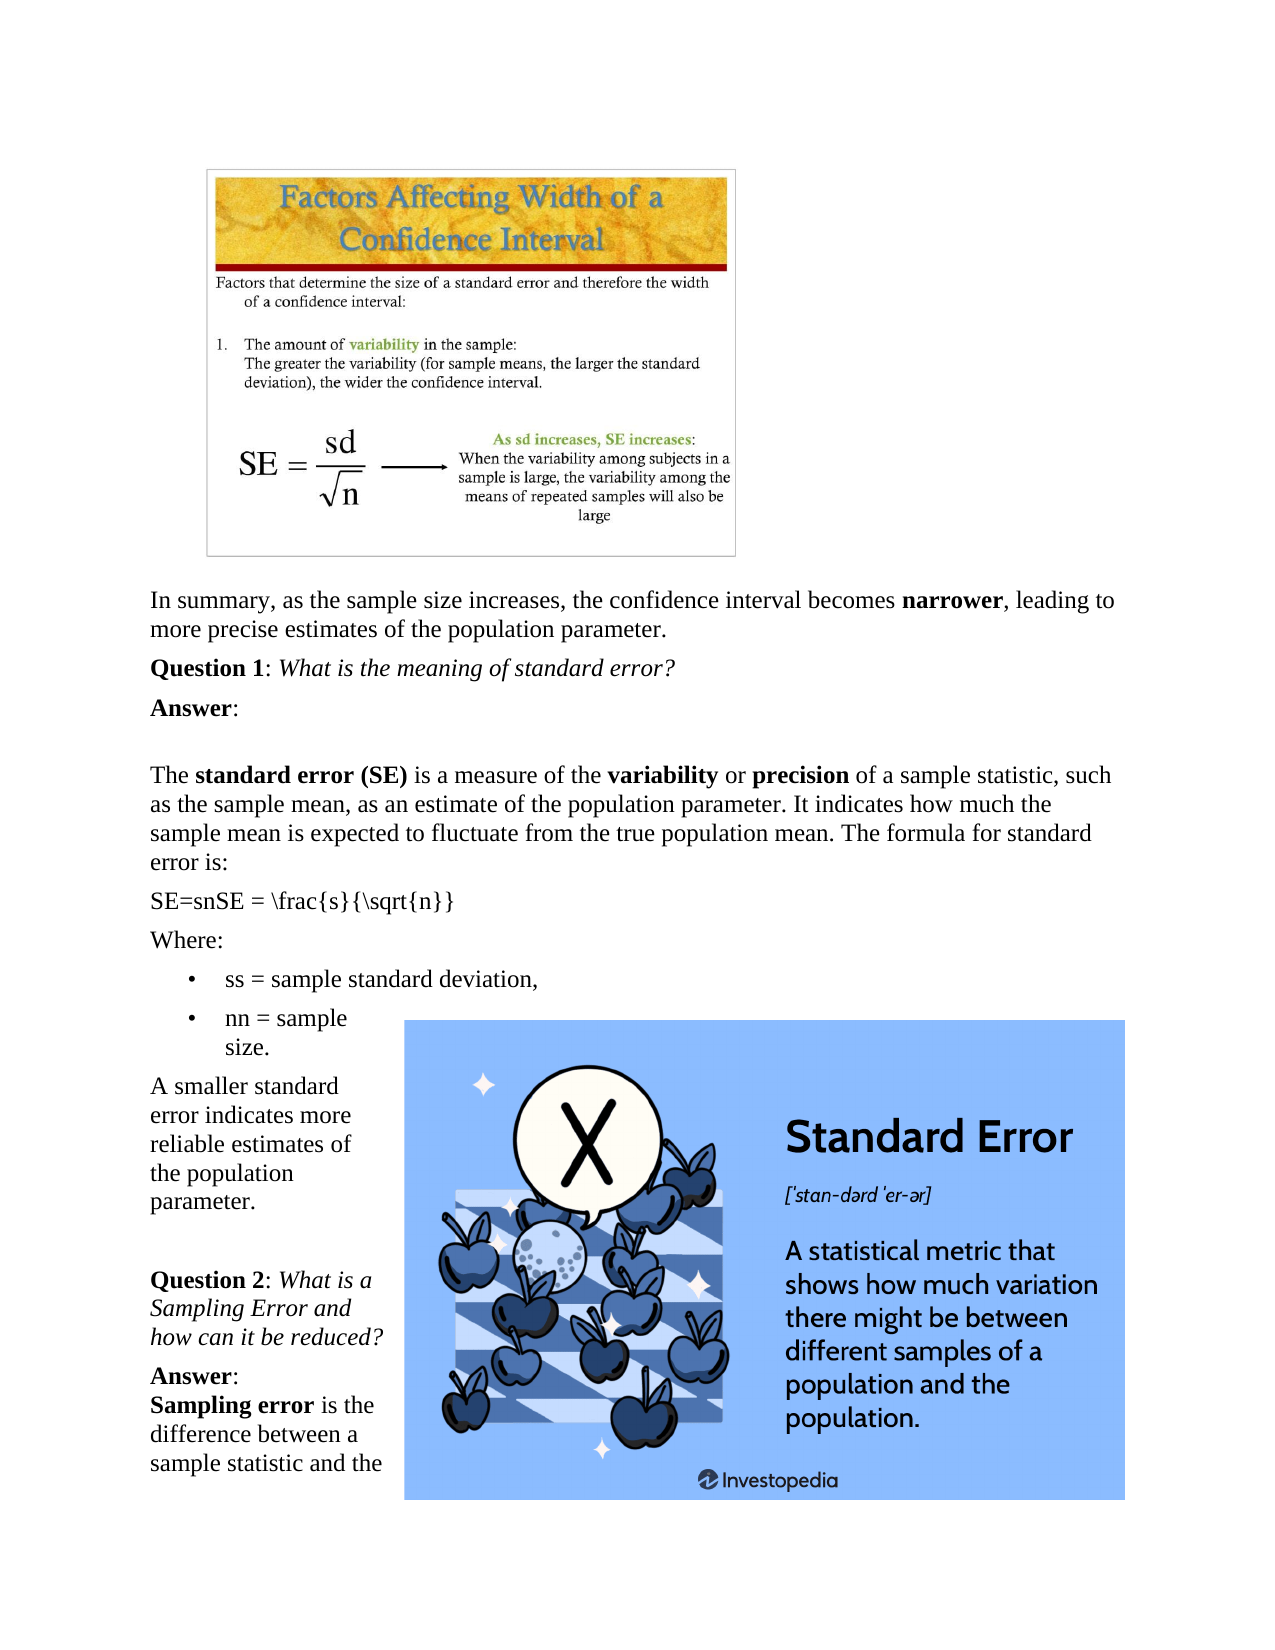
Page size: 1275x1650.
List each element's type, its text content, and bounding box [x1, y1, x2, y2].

text Question 2: What is a Sampling Error and how can it be reduced? [150, 1265, 404, 1351]
text Answer: [150, 693, 1125, 721]
text The standard error (SE) is a measure of the variability or precision of a sample statistic, such as the sample mean, as an estimate of the population parameter. It indicates how much the sample mean is expected to fluctuate from the true population mean. The formula for standard error is: [150, 732, 1125, 876]
list nn = sample size. [187, 1003, 1125, 1061]
list ss = sample standard deviation, [187, 964, 1125, 993]
text In summary, as the sample size increases, the confidence interval becomes narrower, leading to more precise estimates of the population parameter. [150, 586, 1125, 643]
text Where: [150, 925, 1125, 954]
text Question 1: What is the meaning of standard error? [150, 653, 1125, 682]
text SE=snSE = \frac{s}{\sqrt{n}} [150, 886, 1125, 915]
picture [187, 150, 755, 576]
picture [404, 1020, 1125, 1500]
text A smaller standard error indicates more reliable estimates of the population parameter. [150, 1071, 404, 1215]
